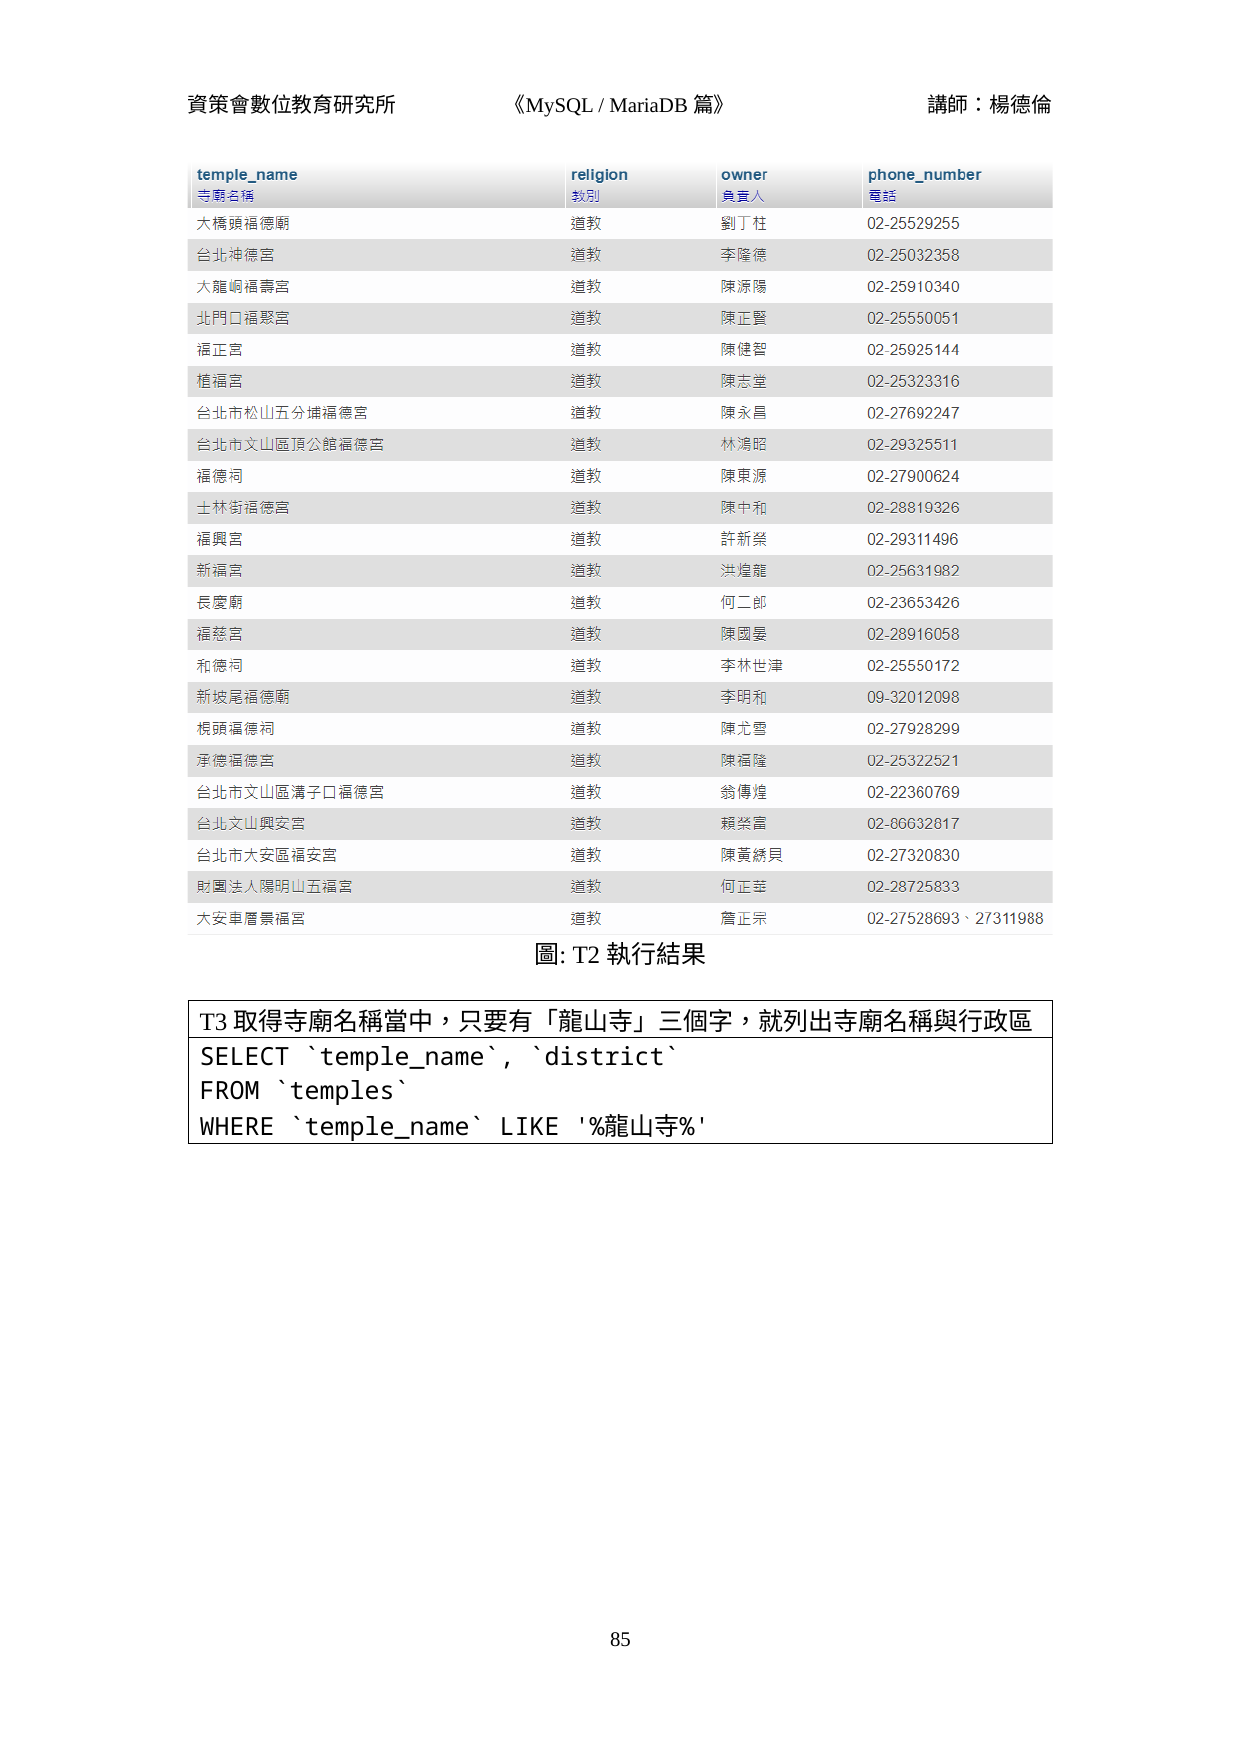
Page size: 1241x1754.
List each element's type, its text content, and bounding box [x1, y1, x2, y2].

picture [187, 150, 1053, 935]
text 圖: T2 執行結果 [187, 935, 1053, 971]
table_header T3 取得寺廟名稱當中，只要有「龍山寺」三個字，就列出寺廟名稱與行政區 [189, 1001, 1052, 1037]
table_cell SELECT `temple_name`, `district` FROM `temples` WHERE `temple_name` LIKE '%龍山寺%' [189, 1038, 1052, 1143]
